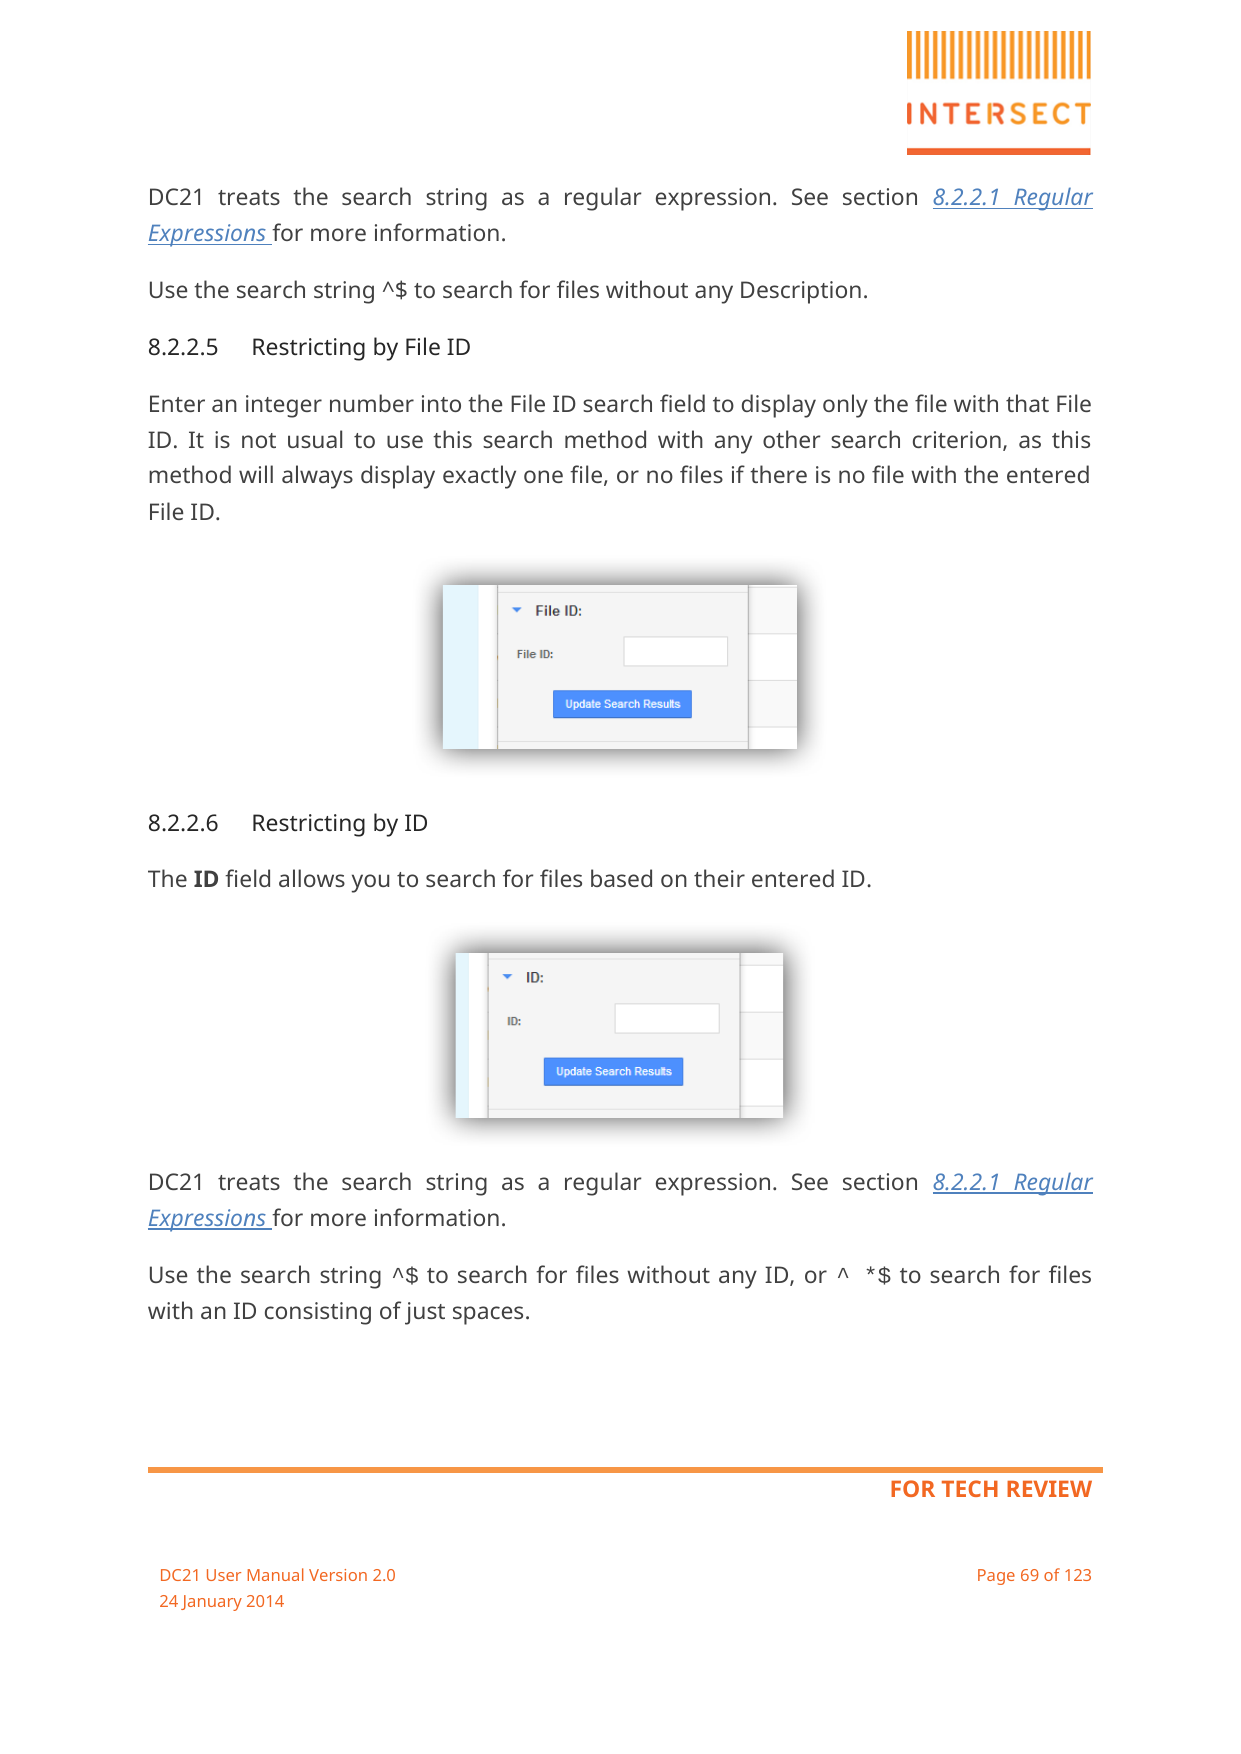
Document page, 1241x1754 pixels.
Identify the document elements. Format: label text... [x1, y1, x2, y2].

text Use the search string ^$ to search for files without any Description. [148, 274, 1092, 305]
text Use the search string ^$ to search for files without any ID, or ^ *$ to search for files with an ID consisting of just spaces. [148, 1259, 1092, 1326]
text Enter an integer number into the File ID search field to display only the file with that File ID. It is not usual to use this search method with any other search criterion, as this method will always display exactly one file, or no files if there is no file with the entered File ID. [148, 388, 1092, 527]
picture [905, 29, 1093, 157]
subtitle Restricting by ID [148, 806, 1092, 838]
picture [442, 585, 797, 749]
subtitle Restricting by File ID [148, 331, 1092, 362]
text The ID field allows you to search for files based on their entered ID. [148, 863, 1092, 894]
picture [455, 953, 784, 1118]
